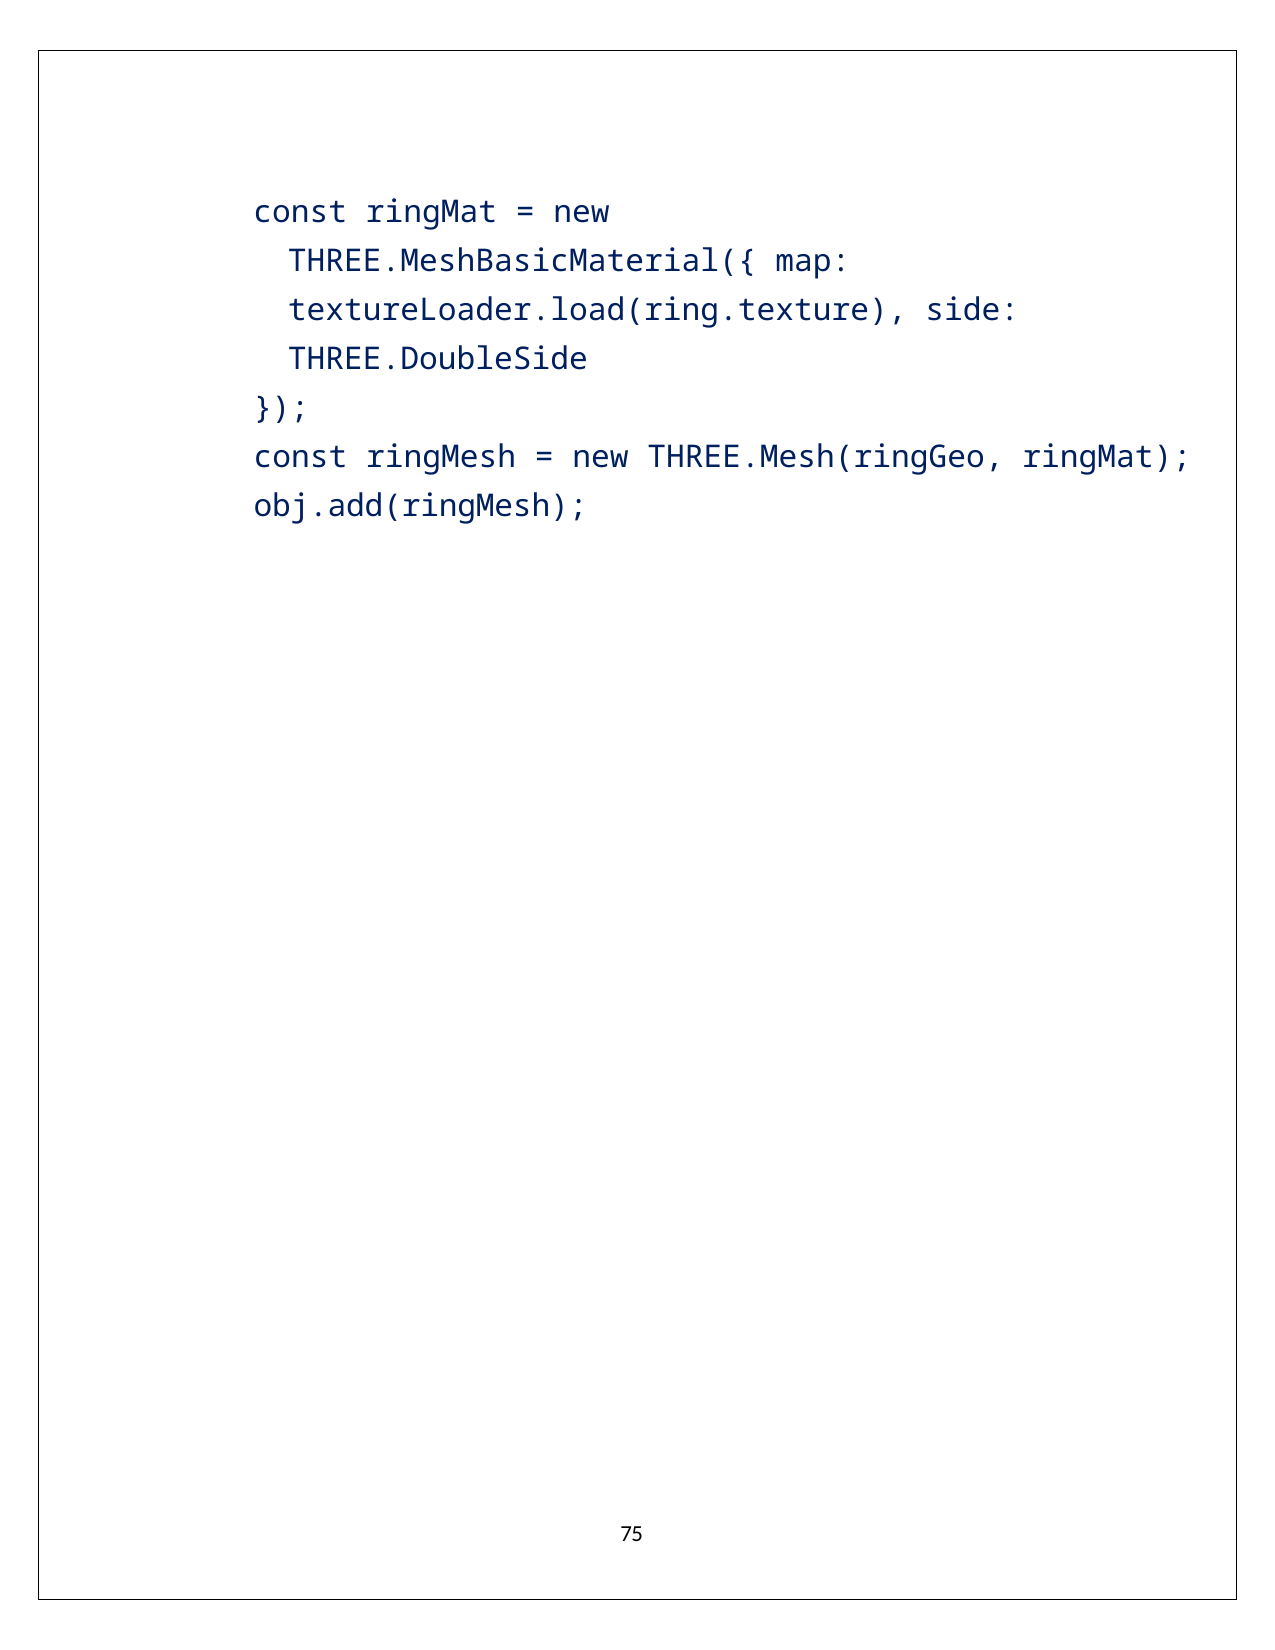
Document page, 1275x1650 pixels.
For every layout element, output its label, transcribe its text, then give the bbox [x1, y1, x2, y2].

text const ringMesh = new THREE.Mesh(ringGeo, ringMat); obj.add(ringMesh); [253, 433, 1236, 525]
text const ringMat = new THREE.MeshBasicMaterial({ map: textureLoader.load(ring.texture), side: THREE.DoubleSide [253, 189, 1026, 379]
text }); [253, 385, 1236, 428]
